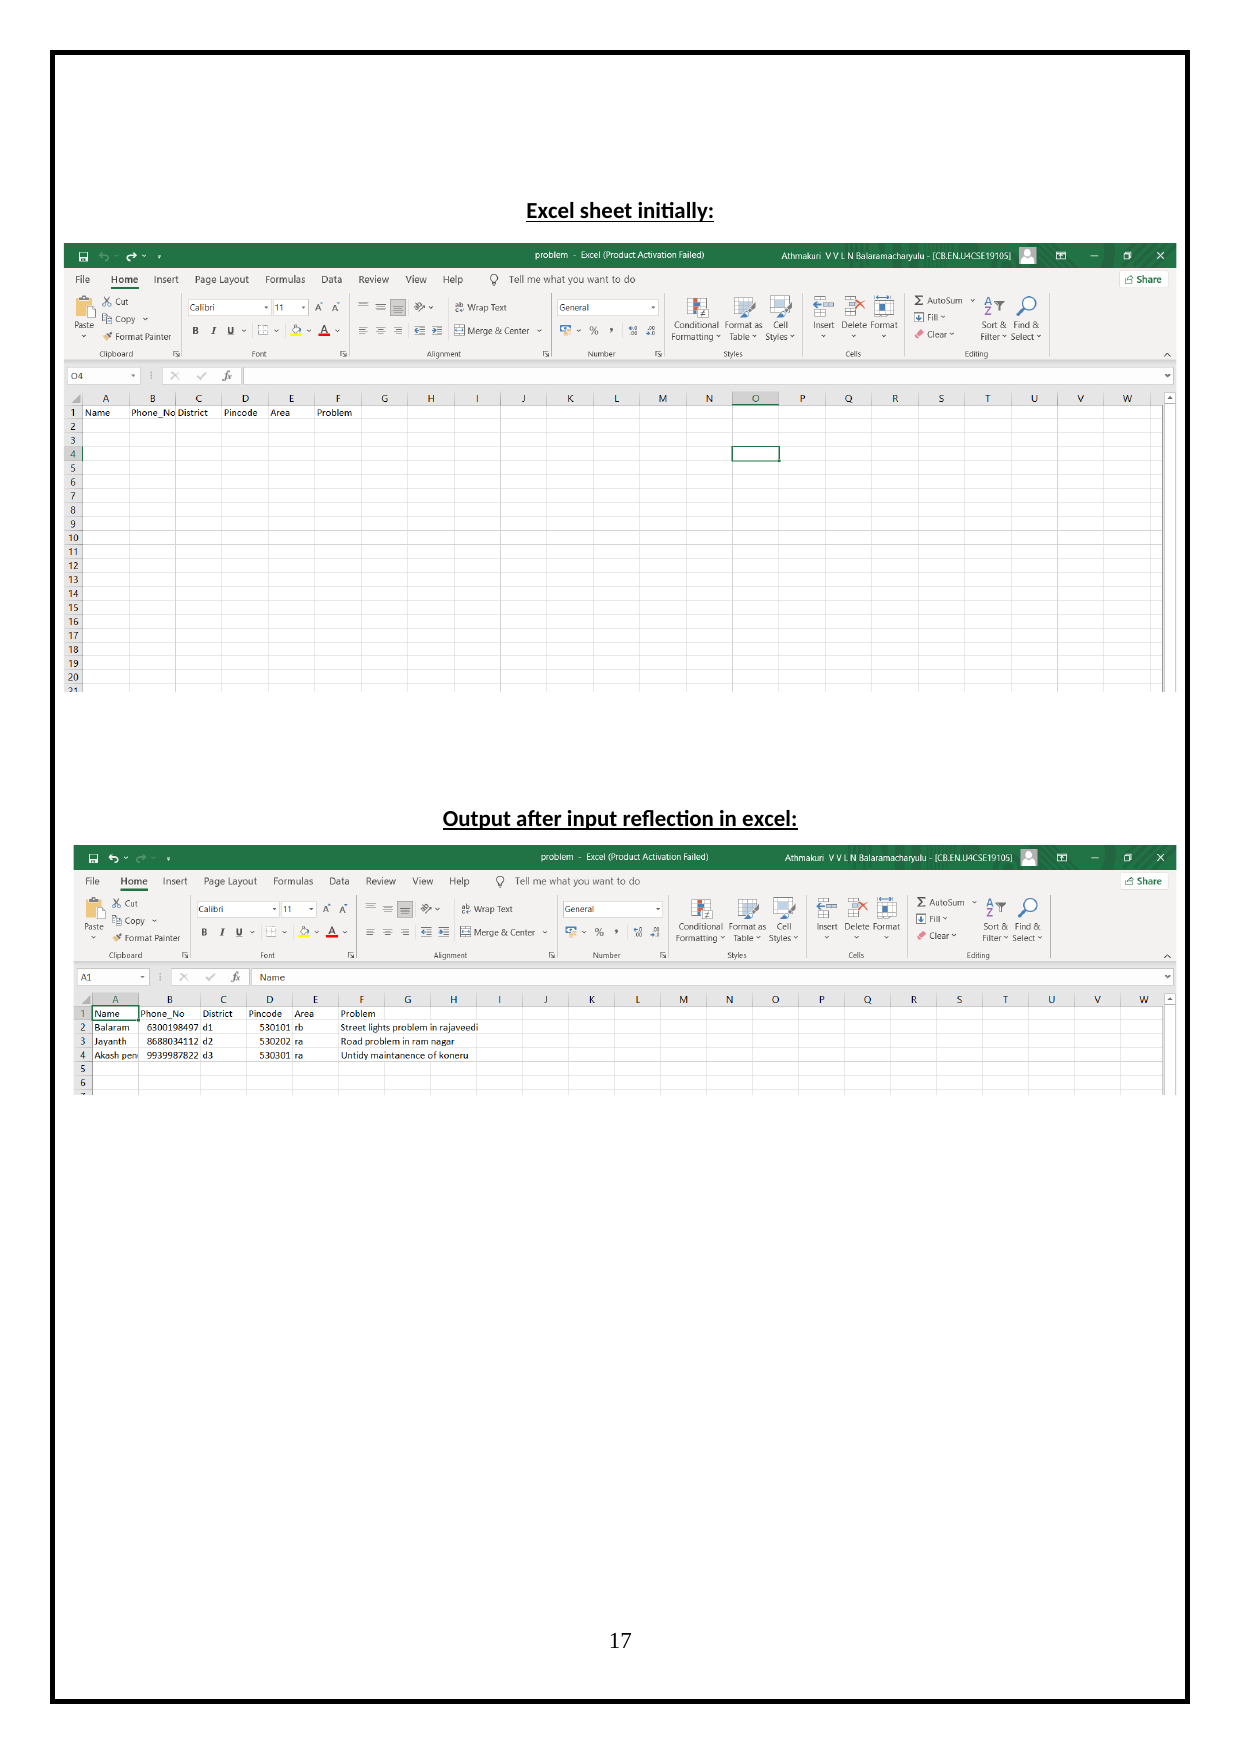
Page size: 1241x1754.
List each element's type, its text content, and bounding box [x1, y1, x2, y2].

picture [63, 243, 1177, 692]
text Excel sheet initially: [150, 196, 1090, 224]
picture [73, 845, 1177, 1095]
text Output after input reflection in excel: [150, 804, 1090, 832]
